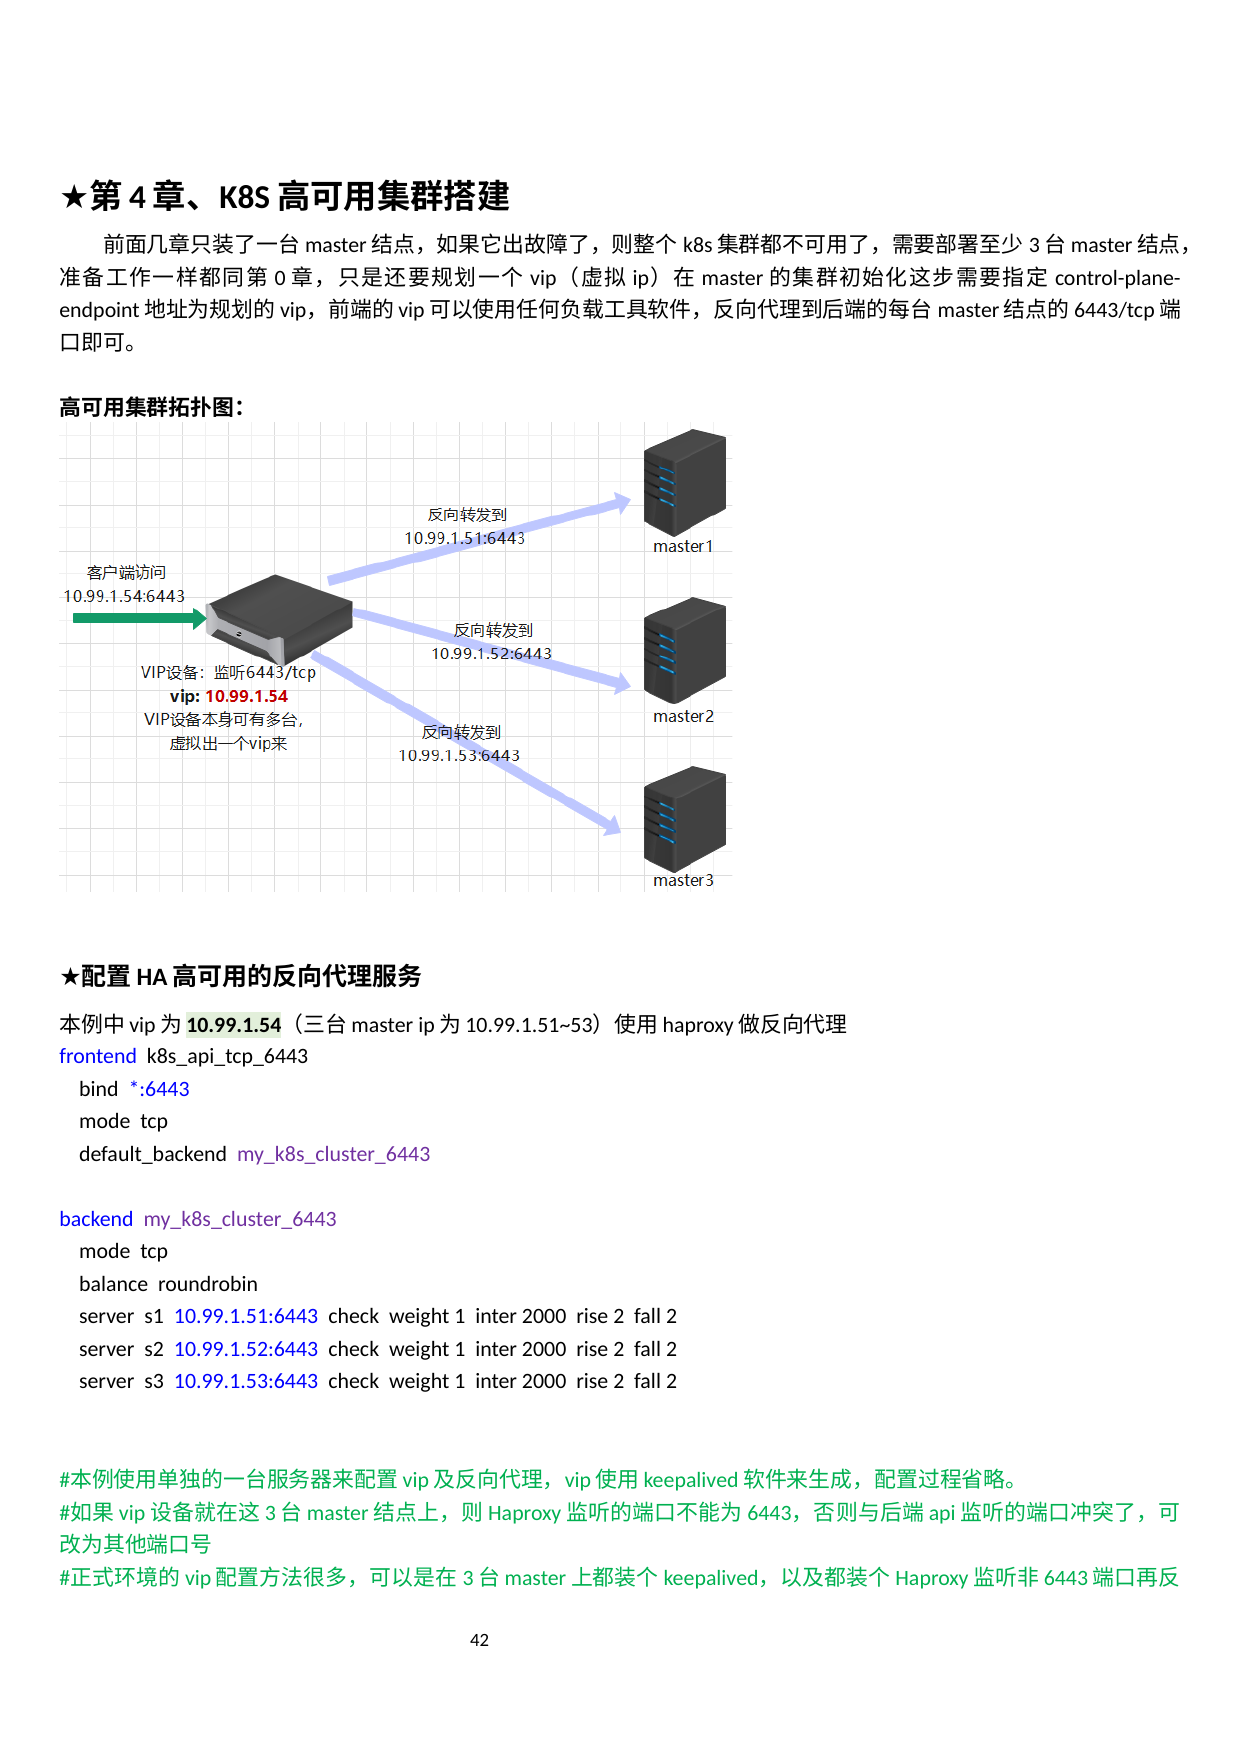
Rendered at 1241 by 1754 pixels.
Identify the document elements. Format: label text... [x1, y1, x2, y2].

text 高可用集群拓扑图： [59, 389, 1181, 422]
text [59, 1559, 1181, 1592]
text balance roundrobin [59, 1267, 1181, 1299]
text #如果vip设备就在这3台master结点上，则Haproxy监听的端口不能为6443，否则与后端api监听的端口冲突了，可改为其他端口号 [59, 1494, 1181, 1559]
text 前面几章只装了一台master结点，如果它出故障了，则整个k8s集群都不可用了，需要部署至少3台master结点，准备工作一样都同第0章，只是还要规划一个vip（虚拟ip）在master的集群初始化这步需要指定control-plane-endpoint地址为规划的vip，前端的vip可以使用任何负载工具软件，反向代理到后端的每台master结点的6443/tcp端口即可。 [59, 227, 1181, 357]
picture [59, 422, 733, 892]
text bind *:6443 [59, 1072, 1181, 1104]
text server s2 10.99.1.52:6443 check weight 1 inter 2000 rise 2 fall 2 [59, 1332, 1181, 1364]
text ★配置HA高可用的反向代理服务 [59, 942, 1181, 1007]
text #本例使用单独的一台服务器来配置vip及反向代理，vip使用keepalived软件来生成，配置过程省略。 [59, 1462, 1181, 1494]
text server s3 10.99.1.53:6443 check weight 1 inter 2000 rise 2 fall 2 [59, 1364, 1181, 1397]
text mode tcp [59, 1104, 1181, 1137]
text frontend k8s_api_tcp_6443 [59, 1039, 1181, 1072]
text server s1 10.99.1.51:6443 check weight 1 inter 2000 rise 2 fall 2 [59, 1299, 1181, 1332]
text mode tcp [59, 1234, 1181, 1267]
text ★第4章、K8S高可用集群搭建 [59, 162, 1181, 227]
text default_backend my_k8s_cluster_6443 [59, 1137, 1181, 1169]
text backend my_k8s_cluster_6443 [59, 1202, 1181, 1234]
text 本例中vip为10.99.1.54（三台master ip为10.99.1.51~53）使用haproxy做反向代理 [59, 1007, 1181, 1039]
